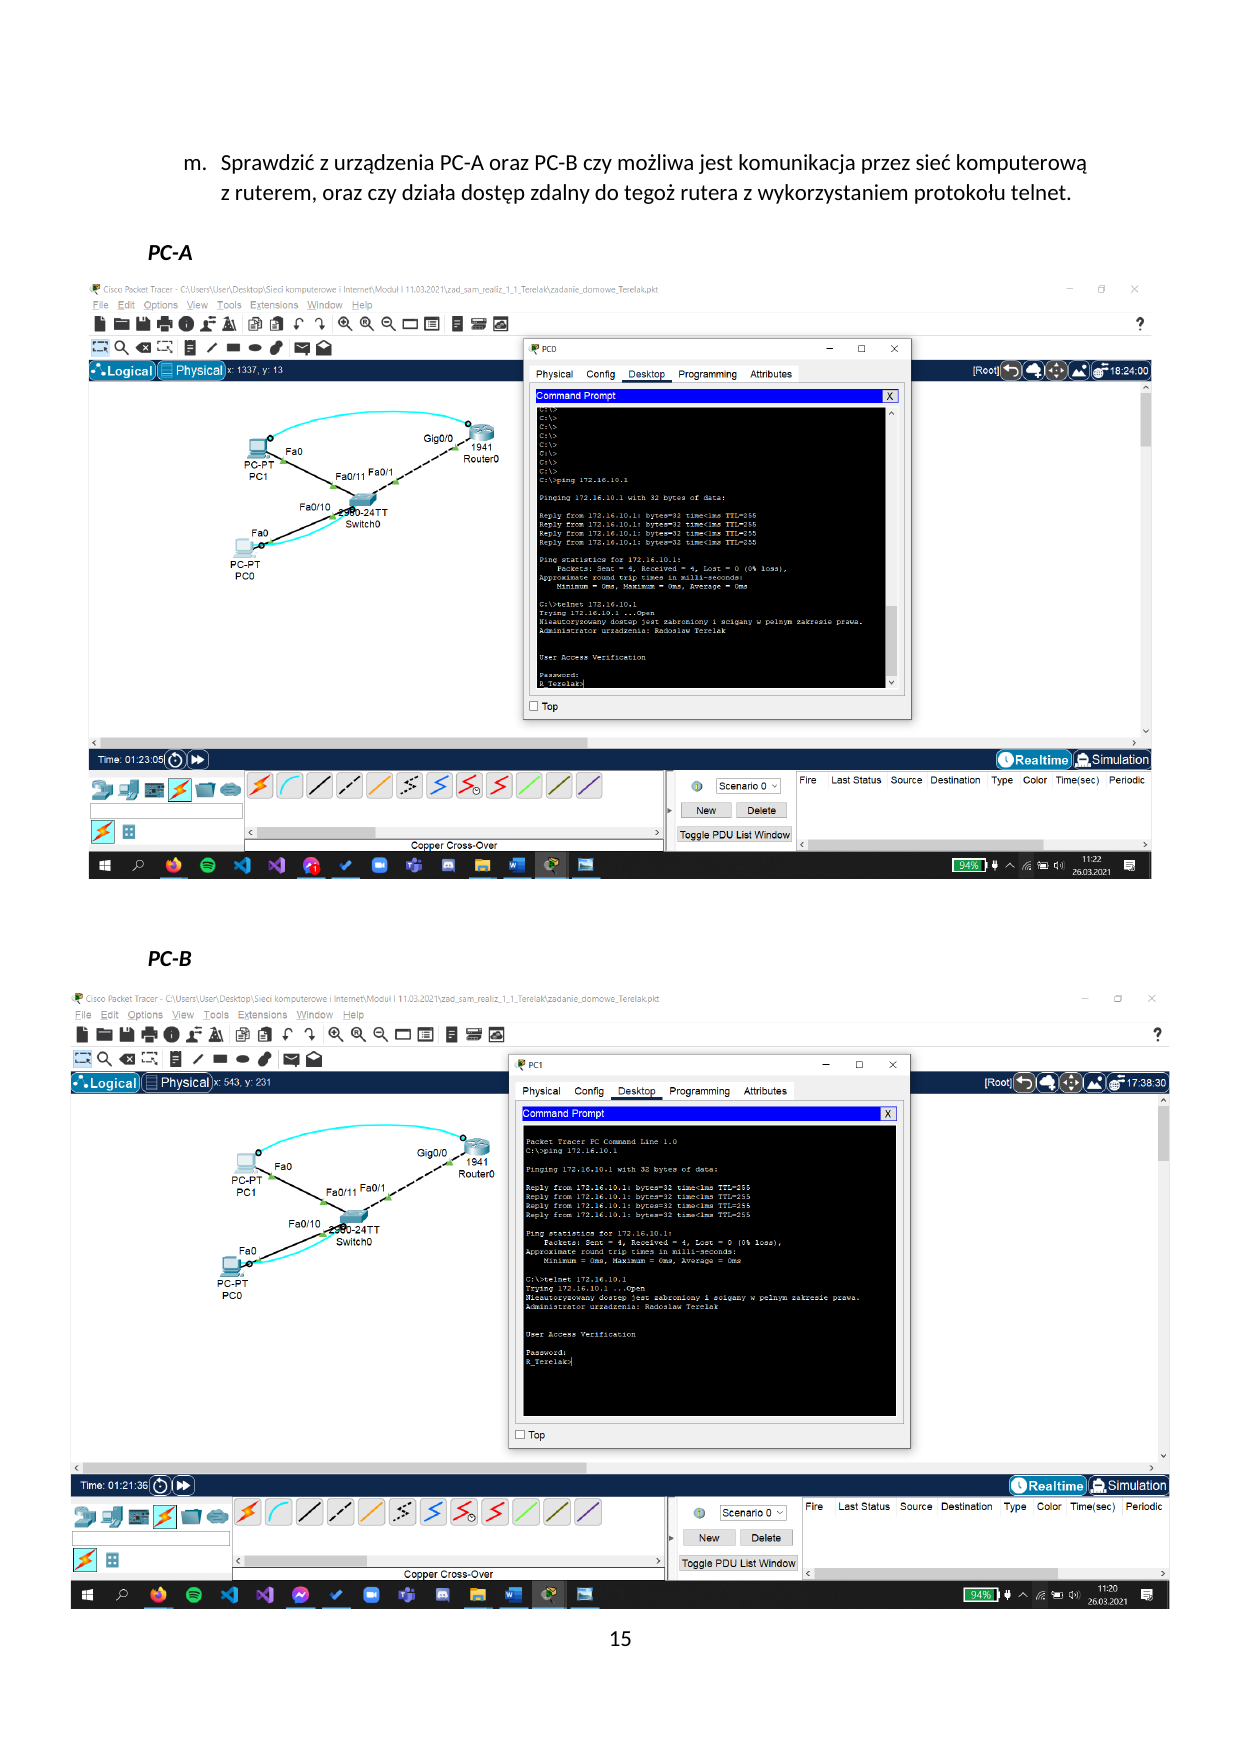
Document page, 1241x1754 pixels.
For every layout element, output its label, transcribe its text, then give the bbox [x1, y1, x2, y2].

list PC-B [148, 944, 1093, 972]
list Sprawdzić z urządzenia PC-A oraz PC-B czy możliwa jest komunikacja przez sieć komputerową z ruterem, oraz czy działa dostęp zdalny do tegoż rutera z wykorzystaniem protokołu telnet. [183, 148, 1093, 206]
picture [88, 281, 1152, 879]
list PC-A [148, 238, 1093, 266]
picture [70, 990, 1170, 1609]
